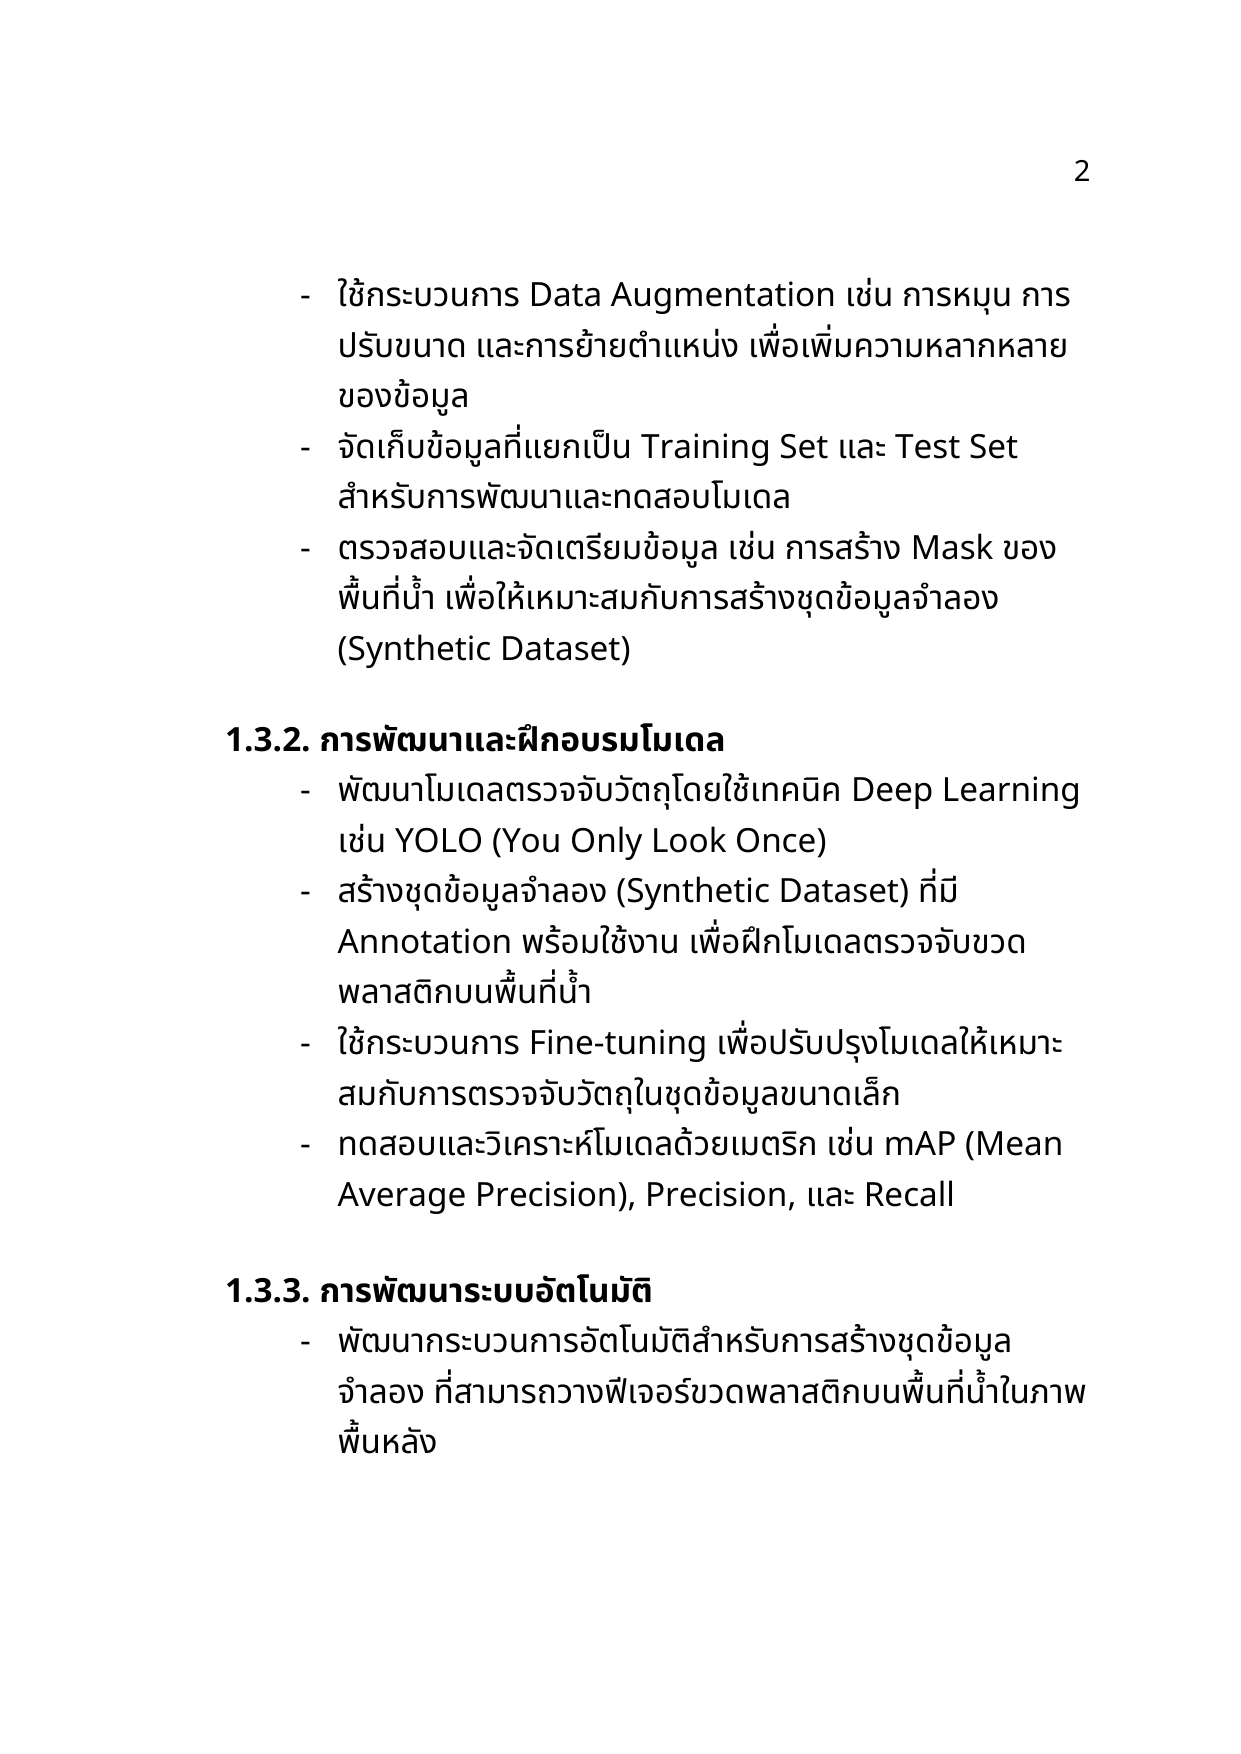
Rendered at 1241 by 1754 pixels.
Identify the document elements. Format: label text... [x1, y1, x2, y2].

list ใช้กระบวนการ Data Augmentation เช่น การหมุน การปรับขนาด และการย้ายตำแหน่ง เพื่อเพิ่มความหลากหลายของข้อมูล [300, 271, 1090, 422]
list พัฒนาโมเดลตรวจจับวัตถุโดยใช้เทคนิค Deep Learning เช่น YOLO (You Only Look Once) [300, 766, 1090, 867]
text 1.3.2. การพัฒนาและฝึกอบรมโมเดล [150, 715, 1090, 766]
list สร้างชุดข้อมูลจำลอง (Synthetic Dataset) ที่มี Annotation พร้อมใช้งาน เพื่อฝึกโมเดลตรวจจับขวดพลาสติกบนพื้นที่น้ำ [300, 867, 1090, 1019]
list ทดสอบและวิเคราะห์โมเดลด้วยเมตริก เช่น mAP (Mean Average Precision), Precision, และ Recall [300, 1120, 1090, 1221]
list พัฒนากระบวนการอัตโนมัติสำหรับการสร้างชุดข้อมูลจำลอง ที่สามารถวางฟีเจอร์ขวดพลาสติกบนพื้นที่น้ำในภาพพื้นหลัง [300, 1317, 1090, 1469]
list ตรวจสอบและจัดเตรียมข้อมูล เช่น การสร้าง Mask ของพื้นที่น้ำ เพื่อให้เหมาะสมกับการสร้างชุดข้อมูลจำลอง (Synthetic Dataset) [300, 523, 1090, 670]
text 1.3.3. การพัฒนาระบบอัตโนมัติ [150, 1267, 1090, 1317]
list จัดเก็บข้อมูลที่แยกเป็น Training Set และ Test Set สำหรับการพัฒนาและทดสอบโมเดล [300, 422, 1090, 523]
list ใช้กระบวนการ Fine-tuning เพื่อปรับปรุงโมเดลให้เหมาะสมกับการตรวจจับวัตถุในชุดข้อมูลขนาดเล็ก [300, 1019, 1090, 1120]
